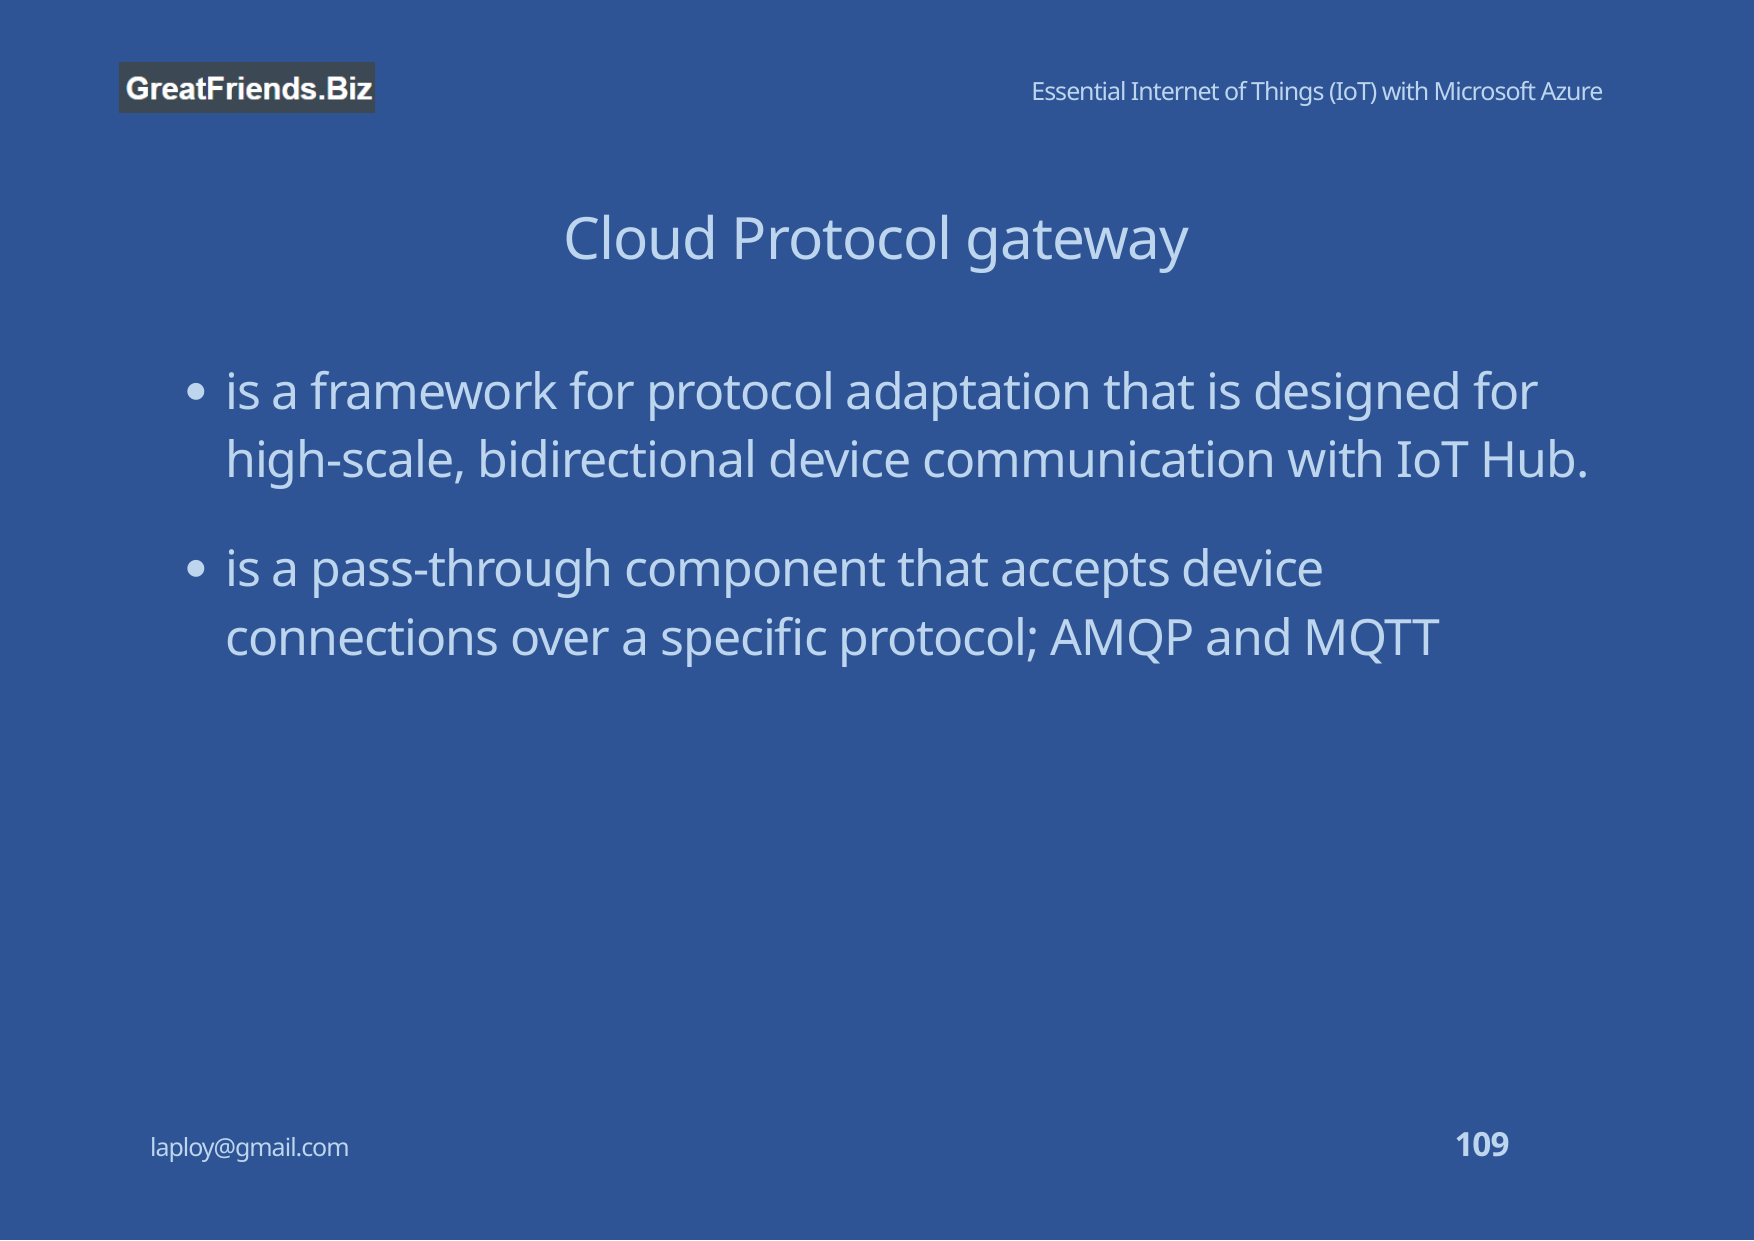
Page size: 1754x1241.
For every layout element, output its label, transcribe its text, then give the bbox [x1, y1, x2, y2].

title is a framework for protocol adaptation that is designed for high-scale, bidirectional device communication with IoT Hub. [187, 356, 1604, 492]
title Cloud Protocol gateway [150, 197, 1604, 276]
picture [118, 62, 375, 113]
title is a pass-through component that accepts device connections over a specific protocol; AMQP and MQTT [187, 533, 1604, 670]
